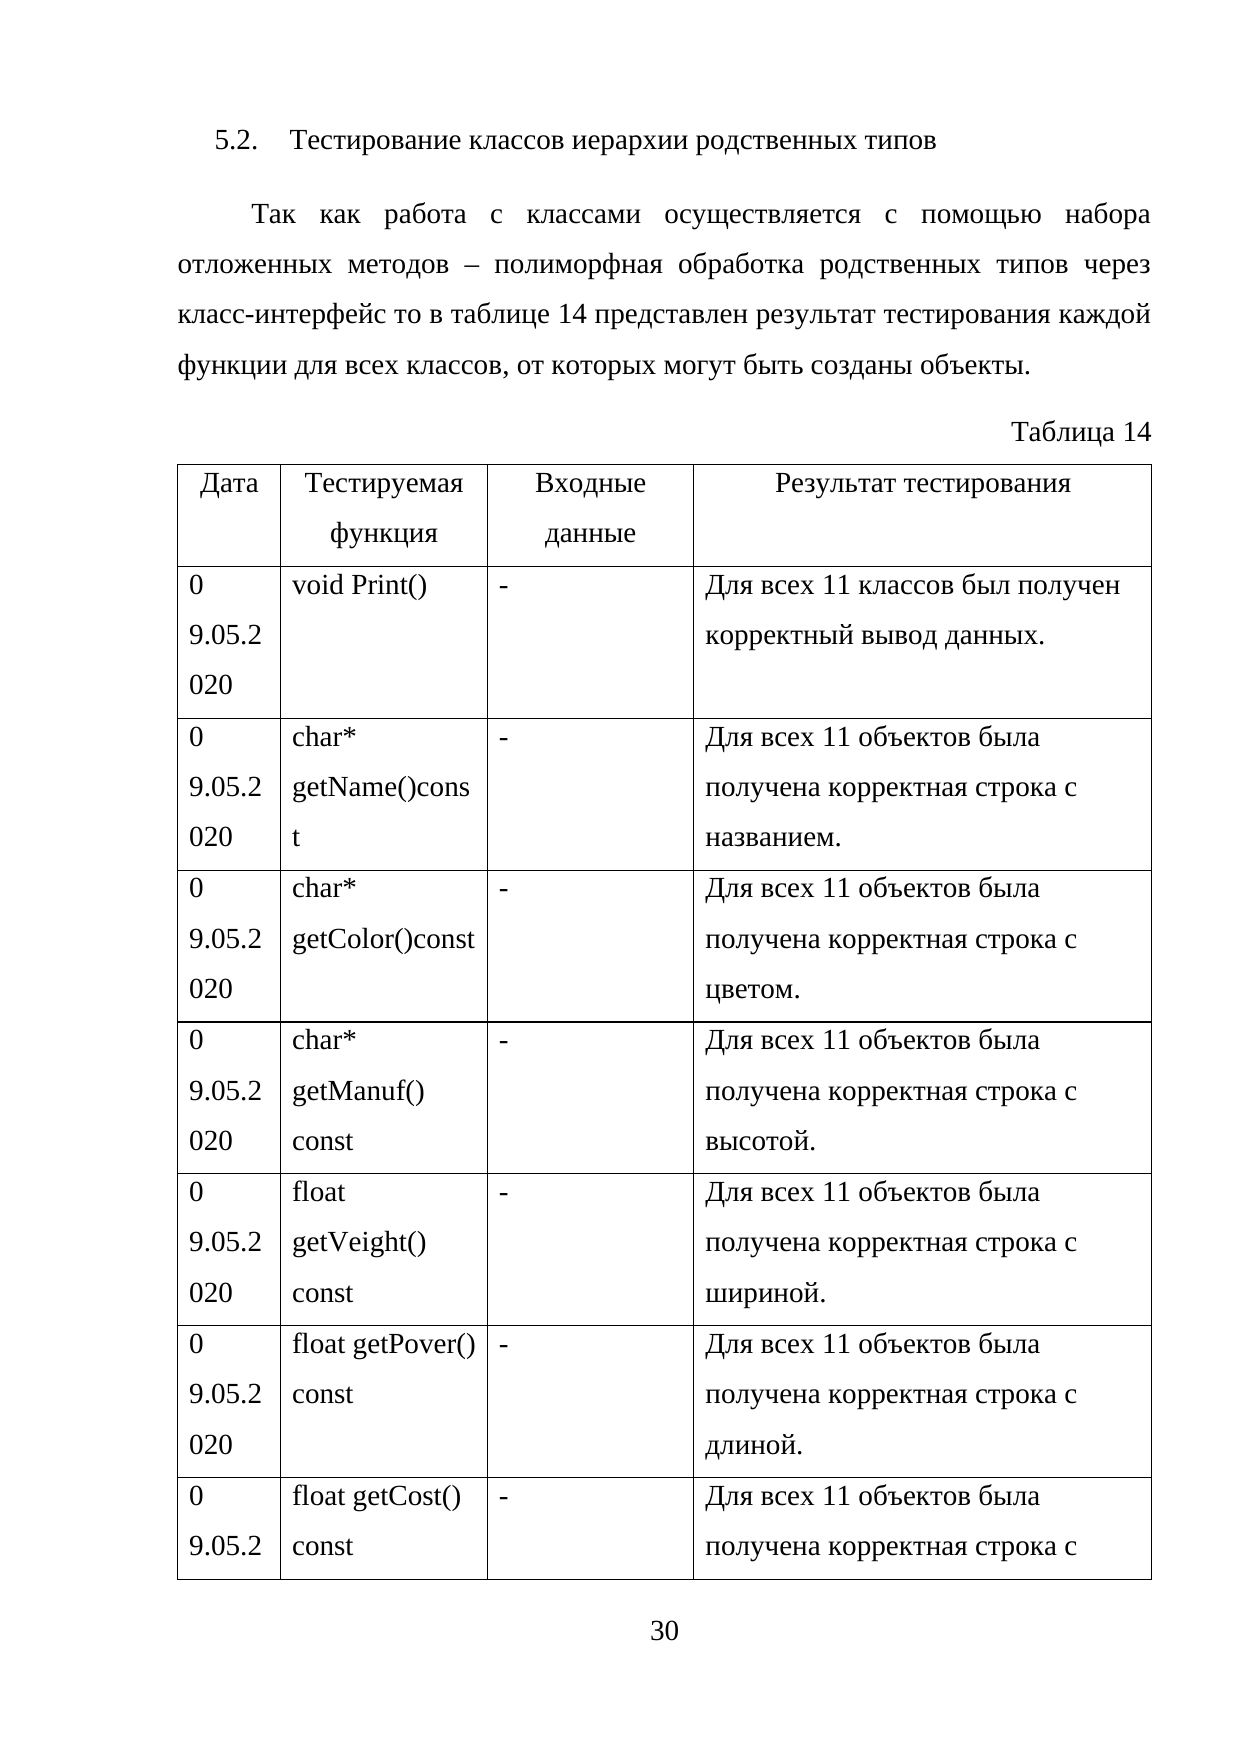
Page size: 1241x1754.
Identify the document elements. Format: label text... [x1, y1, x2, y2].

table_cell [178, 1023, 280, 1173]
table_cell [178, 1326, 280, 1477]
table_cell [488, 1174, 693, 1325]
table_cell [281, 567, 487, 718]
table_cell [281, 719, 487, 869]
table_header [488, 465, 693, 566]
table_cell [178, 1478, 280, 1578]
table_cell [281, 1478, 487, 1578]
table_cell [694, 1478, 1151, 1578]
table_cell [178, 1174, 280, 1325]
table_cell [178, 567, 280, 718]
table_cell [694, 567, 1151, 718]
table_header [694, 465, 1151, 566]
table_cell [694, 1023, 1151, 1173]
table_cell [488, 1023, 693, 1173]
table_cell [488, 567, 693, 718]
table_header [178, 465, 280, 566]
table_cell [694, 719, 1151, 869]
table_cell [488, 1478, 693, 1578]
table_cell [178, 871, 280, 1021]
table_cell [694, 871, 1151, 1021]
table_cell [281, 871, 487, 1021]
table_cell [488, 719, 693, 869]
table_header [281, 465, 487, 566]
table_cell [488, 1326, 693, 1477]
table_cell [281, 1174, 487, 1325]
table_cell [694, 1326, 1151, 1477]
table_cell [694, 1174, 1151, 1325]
text Так как работа с классами осуществляется с помощью набора отложенных методов – полиморфная обработка родственных типов через класс-интерфейс то в таблице 14 представлен результат тестирования каждой функции для всех классов, от которых могут быть созданы объекты. [177, 196, 1152, 380]
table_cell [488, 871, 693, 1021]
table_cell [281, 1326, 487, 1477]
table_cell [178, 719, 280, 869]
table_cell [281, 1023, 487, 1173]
subtitle Тестирование классов иерархии родственных типов [214, 122, 1152, 156]
text Таблица 14 [177, 414, 1152, 447]
